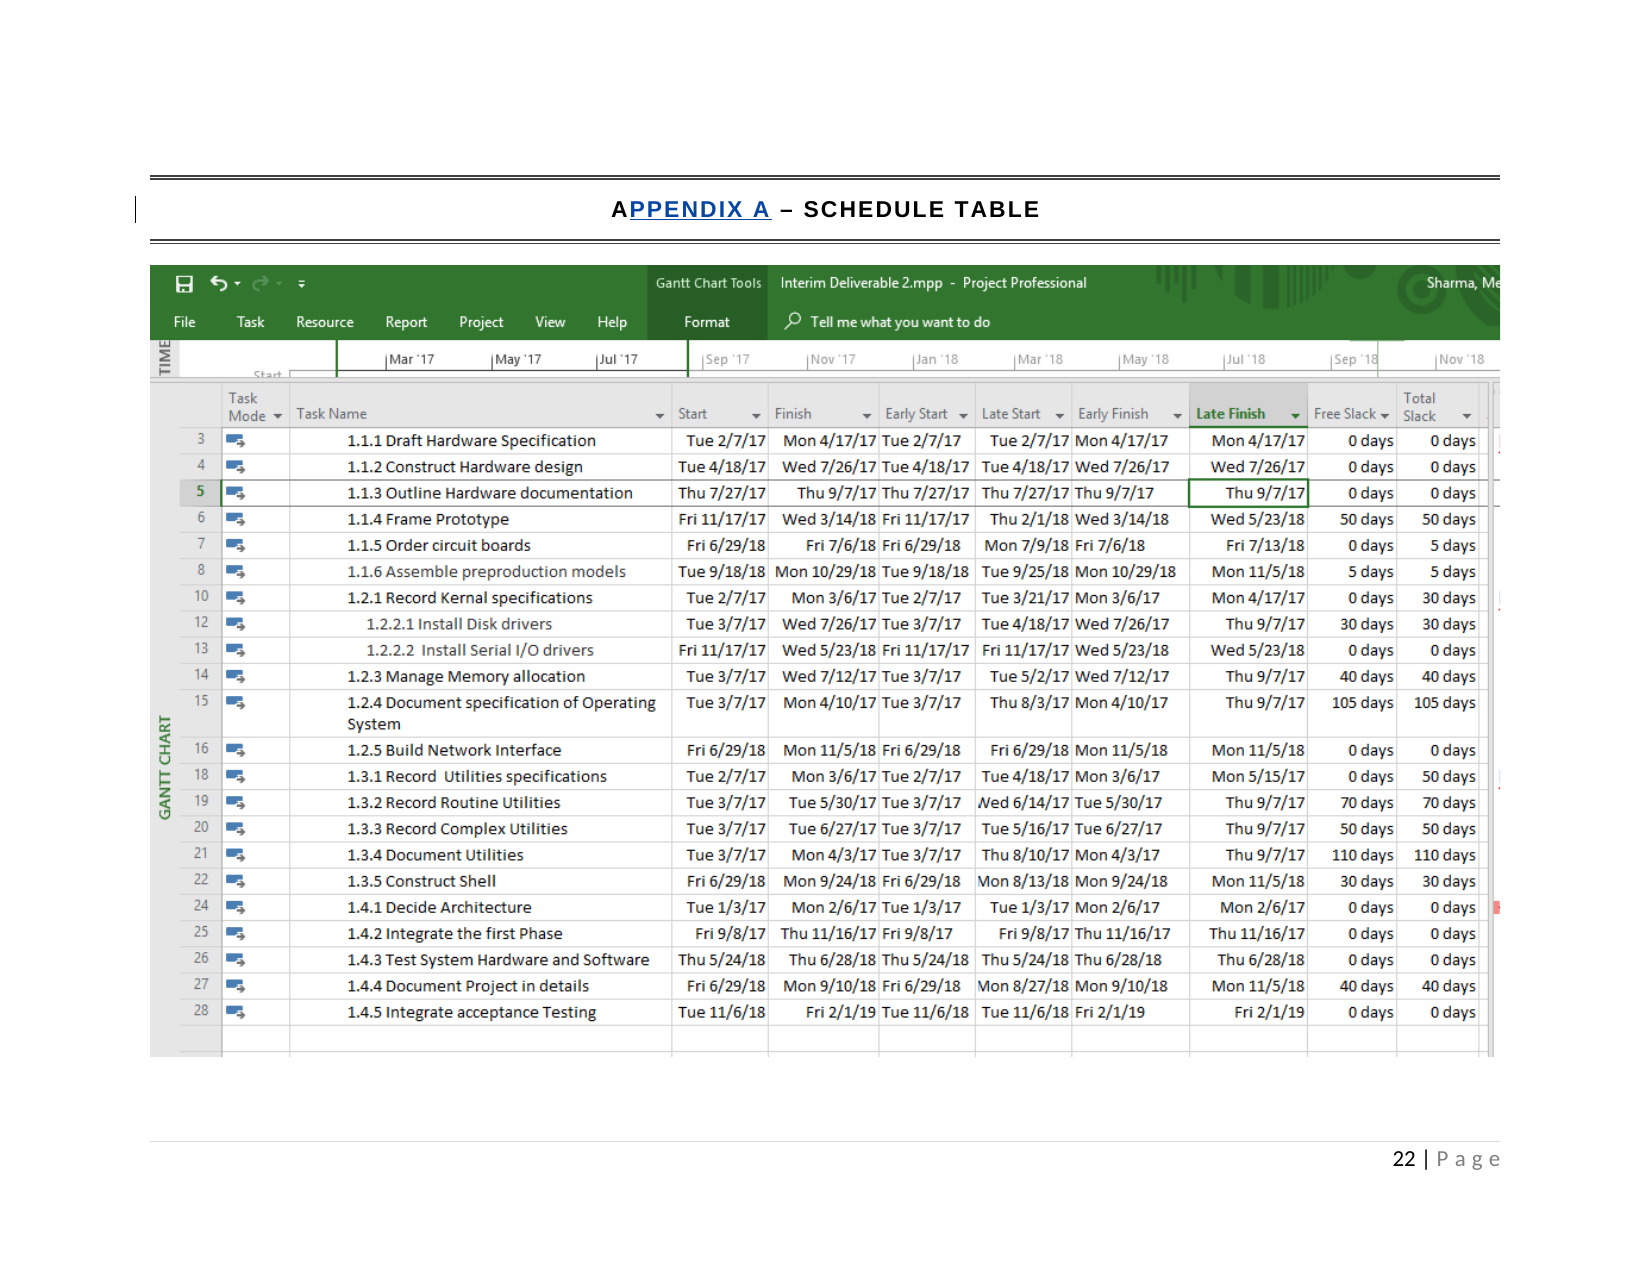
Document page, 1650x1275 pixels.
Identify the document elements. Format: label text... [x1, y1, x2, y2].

title A – SCHEDULE TABLE [150, 180, 1500, 239]
picture [150, 265, 1500, 1057]
